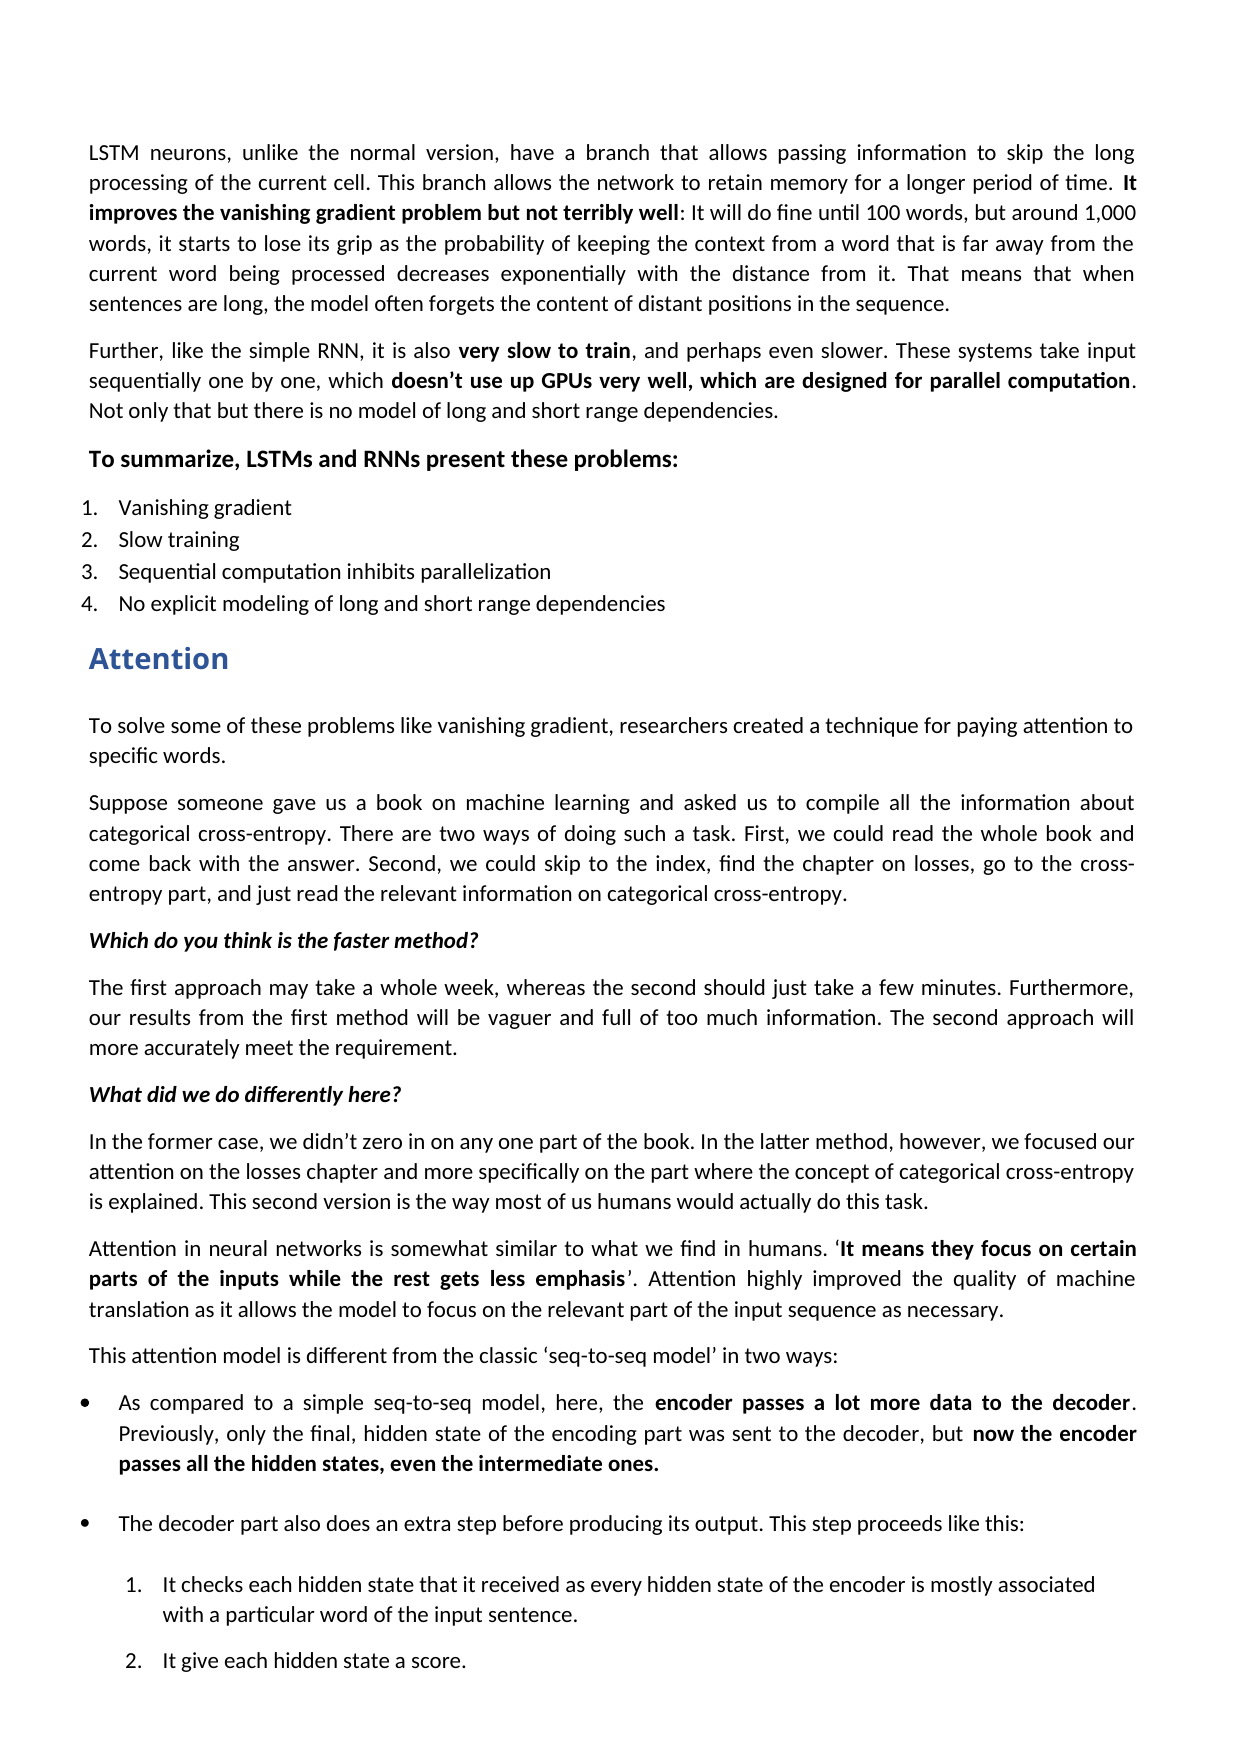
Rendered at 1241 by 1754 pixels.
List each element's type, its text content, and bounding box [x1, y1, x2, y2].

subtitle Attention [89, 638, 1137, 678]
text In the former case, we didn’t zero in on any one part of the book. In the latter method, however, we focused our attention on the losses chapter and more specifically on the part where the concept of categorical cross-entropy is explained. This second version is the way most of us humans would actually do this task. [89, 1127, 1137, 1215]
text Which do you think is the faster method? [89, 926, 1137, 954]
list No explicit modeling of long and short range dependencies [81, 589, 1137, 617]
text What did we do differently here? [89, 1080, 1137, 1108]
text To summarize, LSTMs and RNNs present these problems: [89, 443, 1137, 474]
list Slow training [81, 525, 1137, 553]
list Vanishing gradient [81, 493, 1137, 521]
list It give each hidden state a score. [125, 1647, 1137, 1674]
text LSTM neurons, unlike the normal version, have a branch that allows passing information to skip the long processing of the current cell. This branch allows the network to retain memory for a longer period of time. It improves the vanishing gradient problem but not terribly well: It will do fine until 100 words, but around 1,000 words, it starts to lose its grip as the probability of keeping the context from a word that is far away from the current word being processed decreases exponentially with the distance from it. That means that when sentences are long, the model often forgets the content of distant positions in the sequence. [89, 138, 1137, 317]
text Further, like the simple RNN, it is also very slow to train, and perhaps even slower. These systems take input sequentially one by one, which doesn’t use up GPUs very well, which are designed for parallel computation. Not only that but there is no model of long and short range dependencies. [89, 336, 1137, 424]
text Suppose someone gave us a book on machine learning and asked us to compile all the information about categorical cross-entropy. There are two ways of doing such a task. First, we could read the whole book and come back with the answer. Second, we could skip to the index, find the chapter on losses, go to the cross-entropy part, and just read the relevant information on categorical cross-entropy. [89, 788, 1137, 907]
list As compared to a simple seq-to-seq model, here, the encoder passes a lot more data to the decoder. Previously, only the final, hidden state of the encoding part was sent to the decoder, but now the encoder passes all the hidden states, even the intermediate ones. [81, 1388, 1137, 1477]
text Attention in neural networks is somewhat similar to what we find in humans. ‘It means they focus on certain parts of the inputs while the rest gets less emphasis’. Attention highly improved the quality of machine translation as it allows the model to focus on the relevant part of the input sequence as necessary. [89, 1234, 1137, 1323]
text To solve some of these problems like vanishing gradient, researchers created a technique for paying attention to specific words. [89, 711, 1137, 769]
list The decoder part also does an extra step before producing its output. This step proceeds like this: [81, 1509, 1137, 1537]
text The first approach may take a whole week, whereas the second should just take a few minutes. Furthermore, our results from the first method will be vaguer and full of too much information. The second approach will more accurately meet the requirement. [89, 973, 1137, 1061]
text This attention model is different from the classic ‘seq-to-seq model’ in two ways: [89, 1342, 1137, 1369]
list It checks each hidden state that it received as every hidden state of the encoder is mostly associated with a particular word of the input sentence. [125, 1570, 1137, 1628]
list Sequential computation inhibits parallelization [81, 557, 1137, 585]
